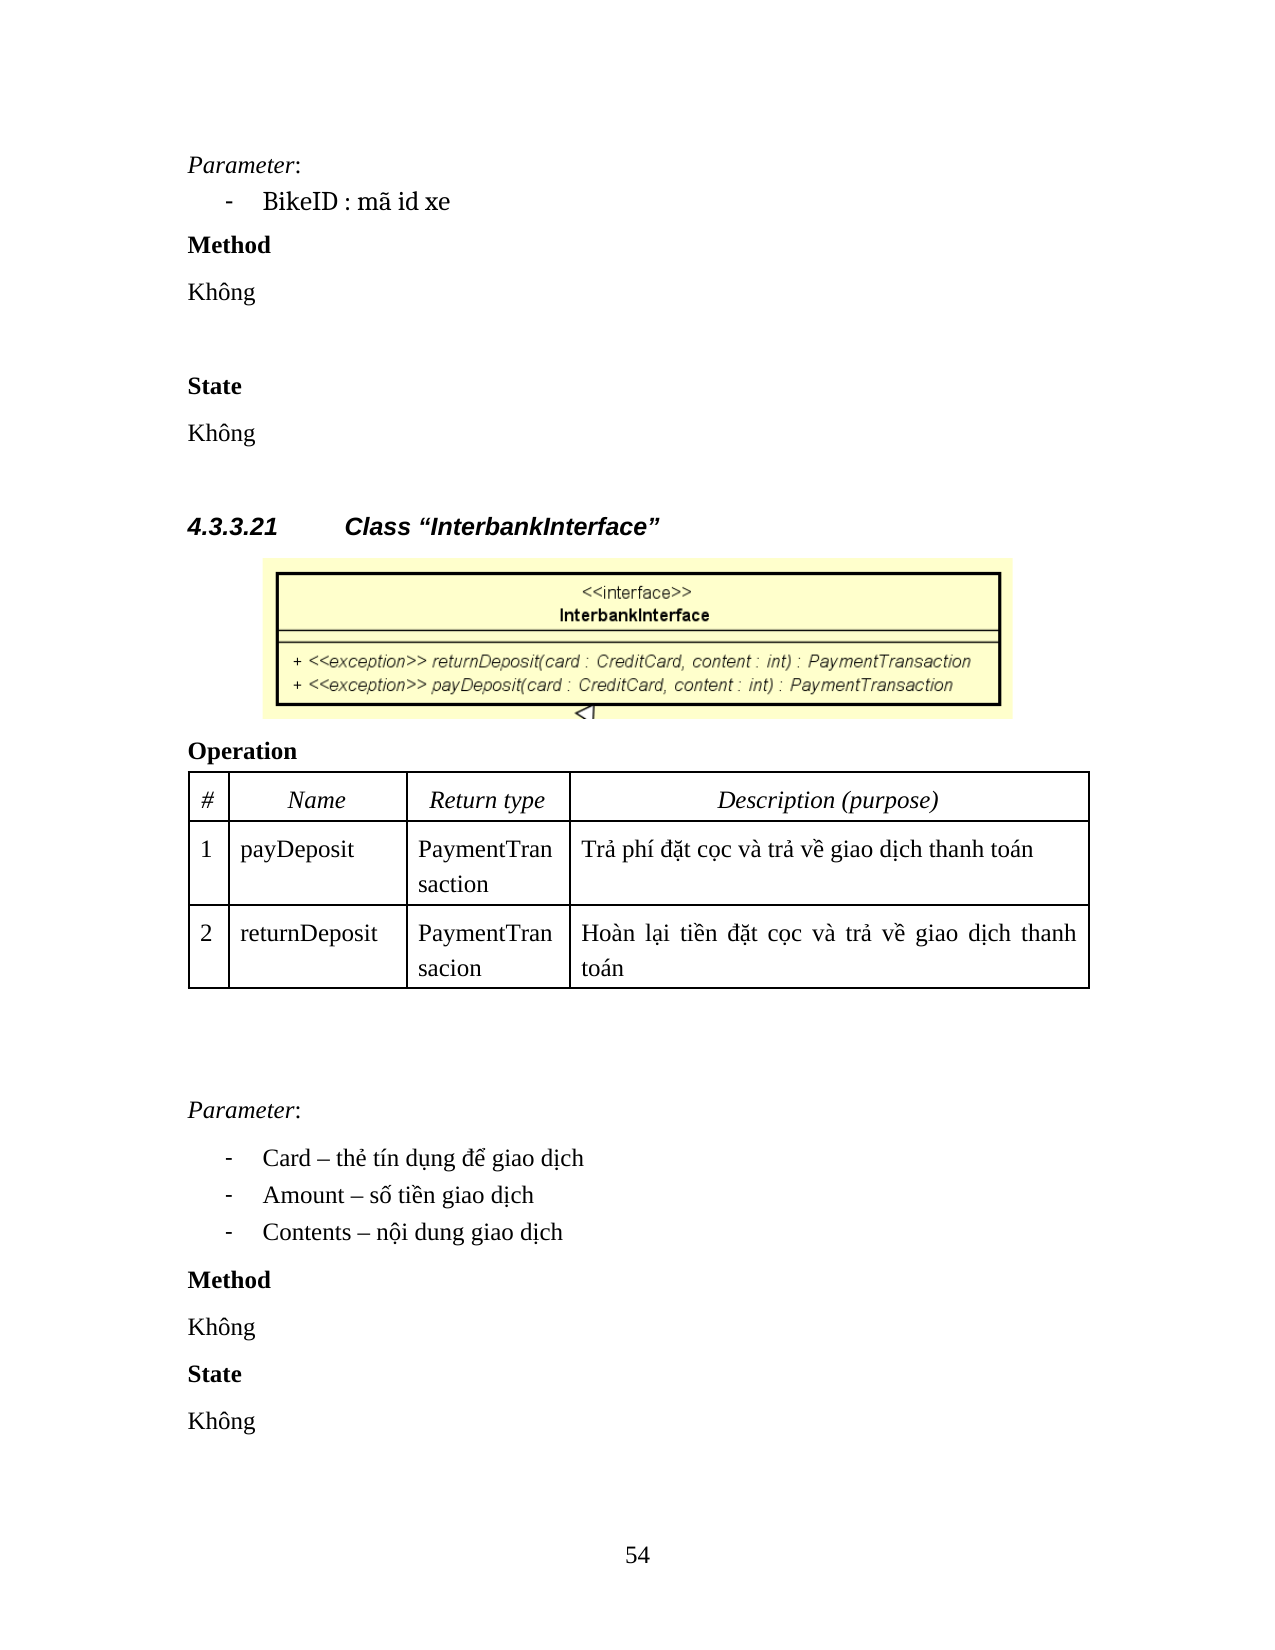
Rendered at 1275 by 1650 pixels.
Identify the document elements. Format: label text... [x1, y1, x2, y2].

table_cell Trả phí đặt cọc và trả về giao dịch thanh toán [571, 822, 1088, 903]
table_cell 2 [190, 906, 228, 987]
list Card – thẻ tín dụng để giao dịch [225, 1143, 1087, 1173]
text Không [187, 418, 1087, 447]
table_header Return type [408, 773, 569, 820]
table_cell 1 [190, 822, 228, 903]
text State [187, 371, 1087, 400]
picture [262, 558, 1013, 719]
table_header # [190, 773, 228, 820]
table_cell Hoàn lại tiền đặt cọc và trả về giao dịch thanh toán [571, 906, 1088, 987]
list Amount – số tiền giao dịch [225, 1179, 1087, 1210]
text Operation [187, 736, 1087, 765]
table_header Description (purpose) [571, 773, 1088, 820]
table_cell payDeposit [230, 822, 406, 903]
table_cell returnDeposit [230, 906, 406, 987]
text Parameter: [187, 150, 1087, 179]
text Không [187, 1312, 1087, 1341]
text Không [187, 277, 1087, 306]
text Không [187, 1406, 1087, 1434]
text State [187, 1359, 1087, 1387]
table_cell PaymentTransaction [408, 822, 569, 903]
list Contents – nội dung giao dịch [225, 1216, 1087, 1246]
table_cell PaymentTransacion [408, 906, 569, 987]
text Parameter: [187, 1096, 1087, 1124]
table_header Name [230, 773, 406, 820]
list BikeID : mã id xe [225, 184, 1087, 217]
text Method [187, 1265, 1087, 1293]
subtitle Class “InterbankInterface” [187, 512, 1087, 541]
text Method [187, 230, 1087, 259]
